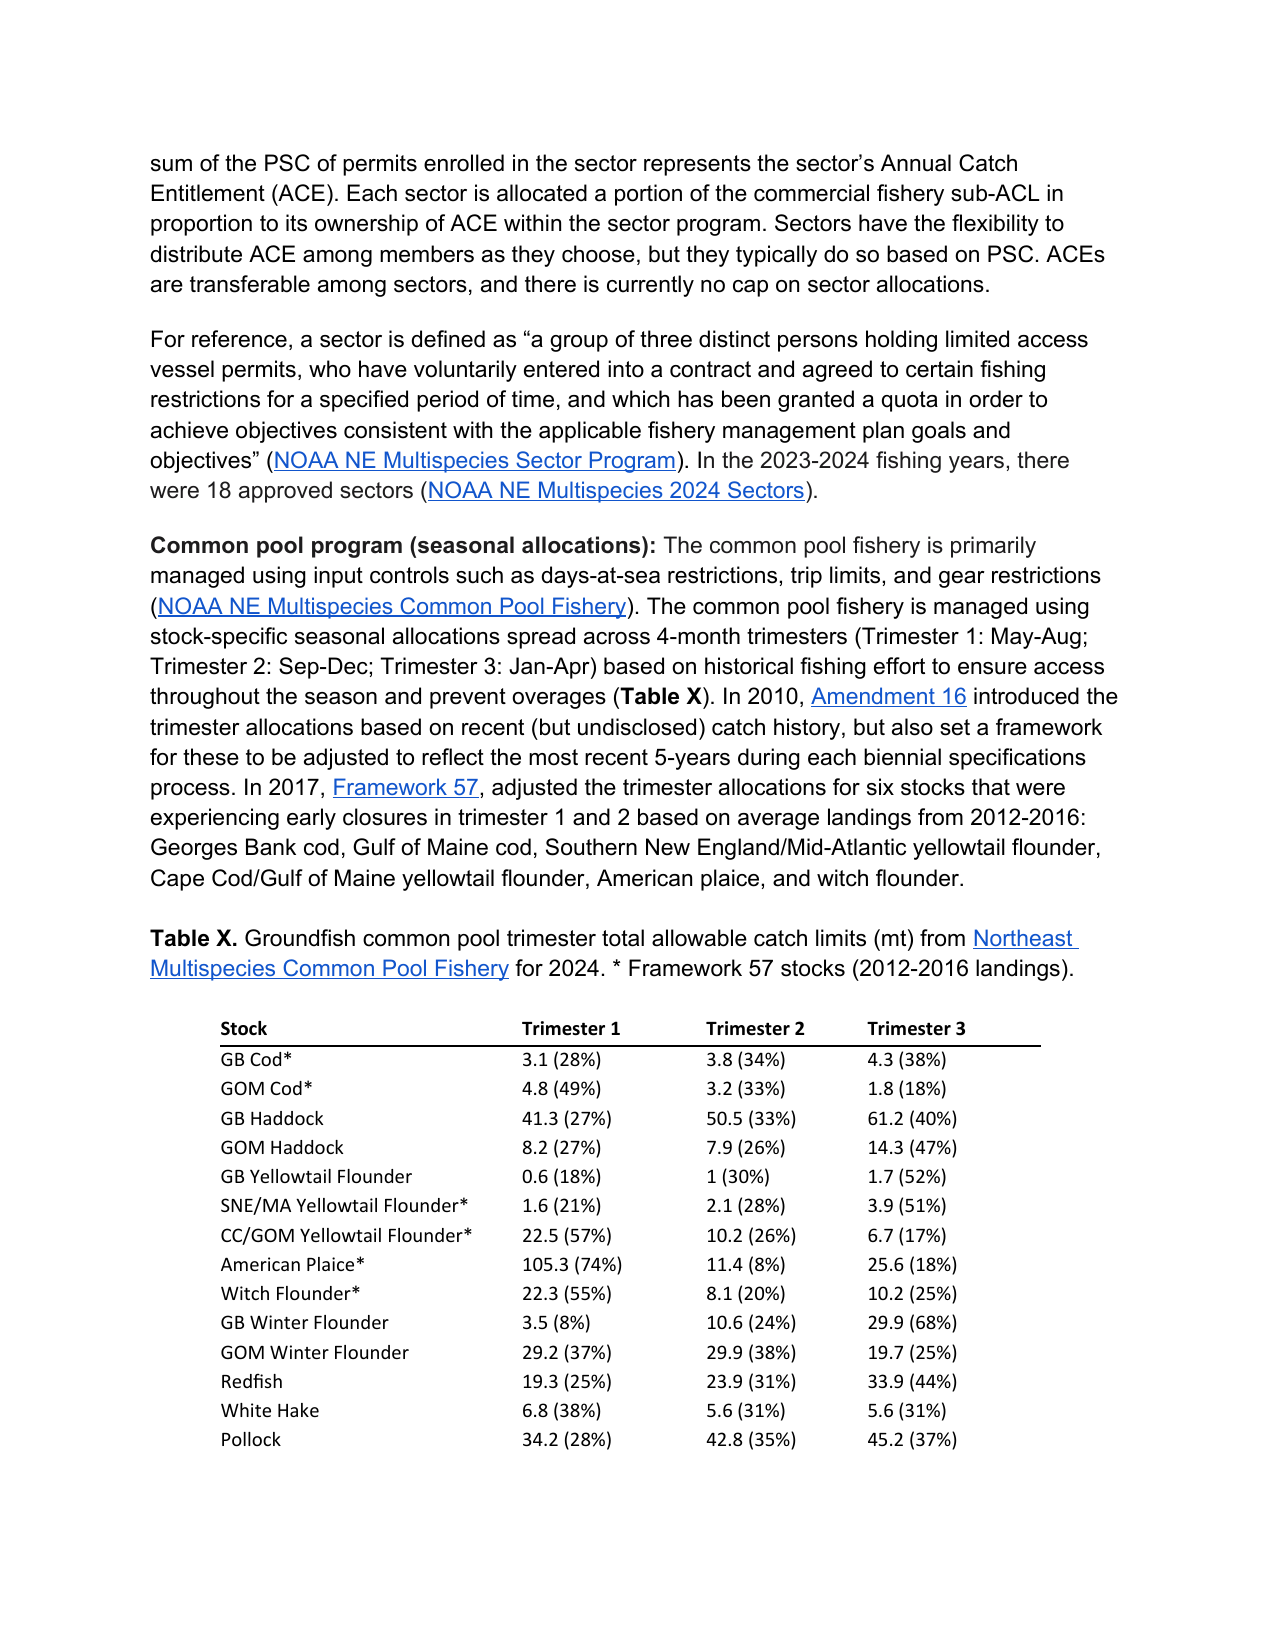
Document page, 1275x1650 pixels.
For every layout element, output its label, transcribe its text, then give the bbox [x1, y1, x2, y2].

table_cell 42.8 (35%) [706, 1427, 867, 1456]
table_cell GOM Winter Flounder [220, 1339, 522, 1368]
table_cell 50.5 (33%) [706, 1105, 867, 1134]
table_cell 4.3 (38%) [867, 1047, 1041, 1076]
text Table X. Groundfish common pool trimester total allowable catch limits (mt) from Northeast Multispecies Common Pool Fishery for 2024. * Framework 57 stocks (2012-2016 landings). [150, 925, 1125, 982]
table_cell Redfish [220, 1369, 522, 1398]
table_cell GB Haddock [220, 1105, 522, 1134]
table_header Trimester 3 [867, 1016, 1041, 1045]
table_header Stock [220, 1016, 522, 1045]
table_cell 14.3 (47%) [867, 1134, 1041, 1163]
table_cell 1.8 (18%) [867, 1076, 1041, 1105]
table_cell 4.8 (49%) [522, 1076, 706, 1105]
table_cell CC/GOM Yellowtail Flounder* [220, 1222, 522, 1251]
table_cell 22.3 (55%) [522, 1281, 706, 1310]
table_cell 8.1 (20%) [706, 1281, 867, 1310]
table_cell 11.4 (8%) [706, 1251, 867, 1281]
table_cell 22.5 (57%) [522, 1222, 706, 1251]
table_cell 3.9 (51%) [867, 1193, 1041, 1222]
table_cell 29.2 (37%) [522, 1339, 706, 1368]
table_cell 3.5 (8%) [522, 1310, 706, 1339]
table_cell Pollock [220, 1427, 522, 1456]
table_cell 61.2 (40%) [867, 1105, 1041, 1134]
table_cell 0.6 (18%) [522, 1164, 706, 1193]
table_cell 45.2 (37%) [867, 1427, 1041, 1456]
table_cell White Hake [220, 1398, 522, 1427]
table_cell 23.9 (31%) [706, 1369, 867, 1398]
table_cell 105.3 (74%) [522, 1251, 706, 1281]
table_cell 5.6 (31%) [867, 1398, 1041, 1427]
table_cell 10.2 (25%) [867, 1281, 1041, 1310]
table_cell 2.1 (28%) [706, 1193, 867, 1222]
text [150, 150, 1125, 297]
table_cell 3.2 (33%) [706, 1076, 867, 1105]
table_cell 25.6 (18%) [867, 1251, 1041, 1281]
table_cell 6.7 (17%) [867, 1222, 1041, 1251]
table_cell American Plaice* [220, 1251, 522, 1281]
text For reference, a sector is defined as “a group of three distinct persons holding limited access vessel permits, who have voluntarily entered into a contract and agreed to certain fishing restrictions for a specified period of time, and which has been granted a quota in order to achieve objectives consistent with the applicable fishery management plan goals and objectives” (NOAA NE Multispecies Sector Program). In the 2023-2024 fishing years, there were 18 approved sectors (NOAA NE Multispecies 2024 Sectors). [150, 326, 1125, 503]
table_cell GOM Cod* [220, 1076, 522, 1105]
table_cell GB Yellowtail Flounder [220, 1164, 522, 1193]
table_cell 19.3 (25%) [522, 1369, 706, 1398]
table_cell GB Cod* [220, 1047, 522, 1076]
table_cell 10.6 (24%) [706, 1310, 867, 1339]
text Common pool program (seasonal allocations): The common pool fishery is primarily managed using input controls such as days-at-sea restrictions, trip limits, and gear restrictions (NOAA NE Multispecies Common Pool Fishery). The common pool fishery is managed using stock-specific seasonal allocations spread across 4-month trimesters (Trimester 1: May-Aug; Trimester 2: Sep-Dec; Trimester 3: Jan-Apr) based on historical fishing effort to ensure access throughout the season and prevent overages (Table X). In 2010, Amendment 16 introduced the trimester allocations based on recent (but undisclosed) catch history, but also set a framework for these to be adjusted to reflect the most recent 5-years during each biennial specifications process. In 2017, Framework 57, adjusted the trimester allocations for six stocks that were experiencing early closures in trimester 1 and 2 based on average landings from 2012-2016: Georges Bank cod, Gulf of Maine cod, Southern New England/Mid-Atlantic yellowtail flounder, Cape Cod/Gulf of Maine yellowtail flounder, American plaice, and witch flounder. [150, 532, 1125, 891]
table_cell 3.8 (34%) [706, 1047, 867, 1076]
table_cell 33.9 (44%) [867, 1369, 1041, 1398]
table_header Trimester 1 [522, 1016, 706, 1045]
table_cell 29.9 (38%) [706, 1339, 867, 1368]
table_cell 5.6 (31%) [706, 1398, 867, 1427]
table_cell Witch Flounder* [220, 1281, 522, 1310]
table_cell 1.7 (52%) [867, 1164, 1041, 1193]
table_cell 10.2 (26%) [706, 1222, 867, 1251]
table_cell 34.2 (28%) [522, 1427, 706, 1456]
table_cell 41.3 (27%) [522, 1105, 706, 1134]
table_cell 6.8 (38%) [522, 1398, 706, 1427]
table_cell 19.7 (25%) [867, 1339, 1041, 1368]
table_cell SNE/MA Yellowtail Flounder* [220, 1193, 522, 1222]
table_cell 3.1 (28%) [522, 1047, 706, 1076]
table_cell 1.6 (21%) [522, 1193, 706, 1222]
table_cell 29.9 (68%) [867, 1310, 1041, 1339]
table_header Trimester 2 [706, 1016, 867, 1045]
table_cell 7.9 (26%) [706, 1134, 867, 1163]
table_cell GOM Haddock [220, 1134, 522, 1163]
table_cell 8.2 (27%) [522, 1134, 706, 1163]
table_cell 1 (30%) [706, 1164, 867, 1193]
table_cell GB Winter Flounder [220, 1310, 522, 1339]
